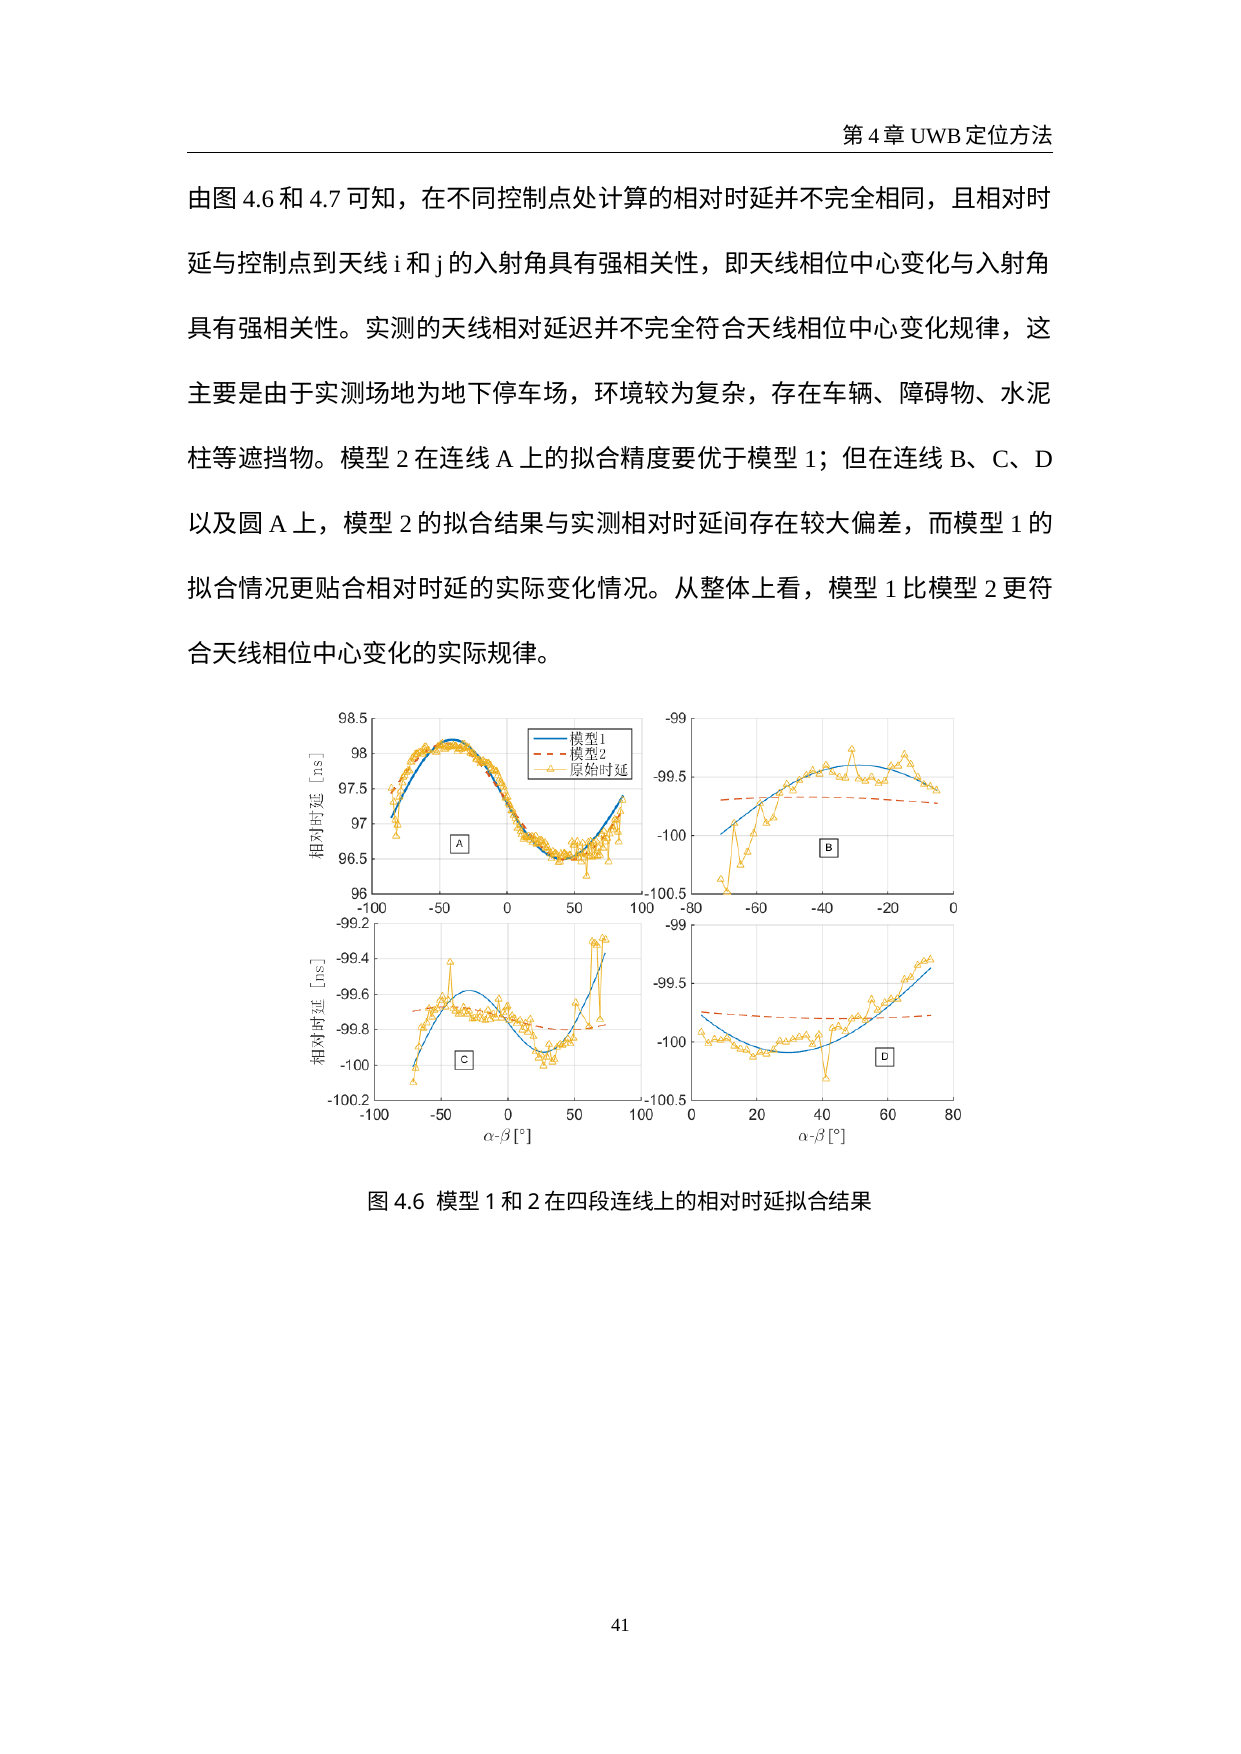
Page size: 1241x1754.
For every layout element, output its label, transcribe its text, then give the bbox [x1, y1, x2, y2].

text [187, 164, 1053, 684]
text 图4.6 模型1和2在四段连线上的相对时延拟合结果 [187, 1184, 1053, 1216]
picture [281, 683, 1003, 1152]
